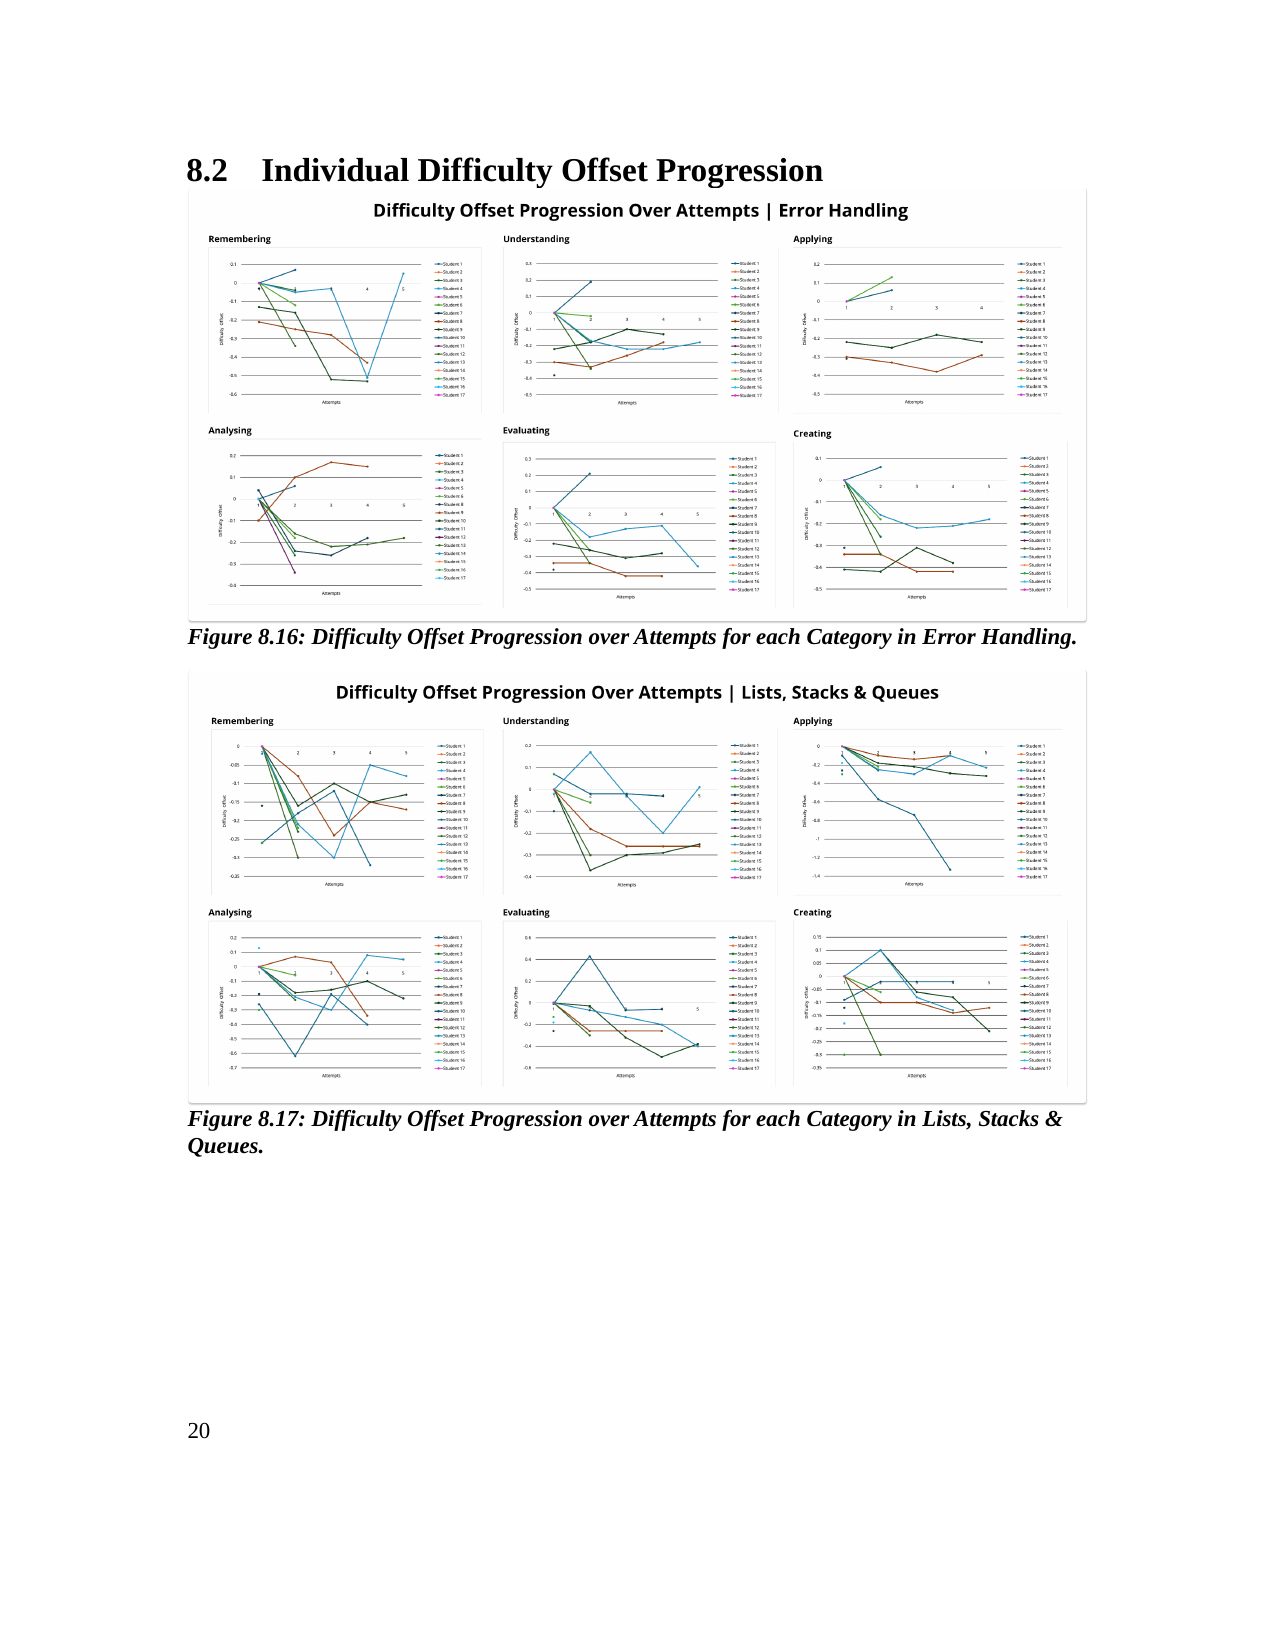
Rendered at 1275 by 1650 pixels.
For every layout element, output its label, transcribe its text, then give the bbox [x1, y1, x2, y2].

subtitle Individual Difficulty Offset Progression [186, 150, 1088, 188]
picture [187, 188, 1088, 624]
picture [187, 670, 1088, 1106]
